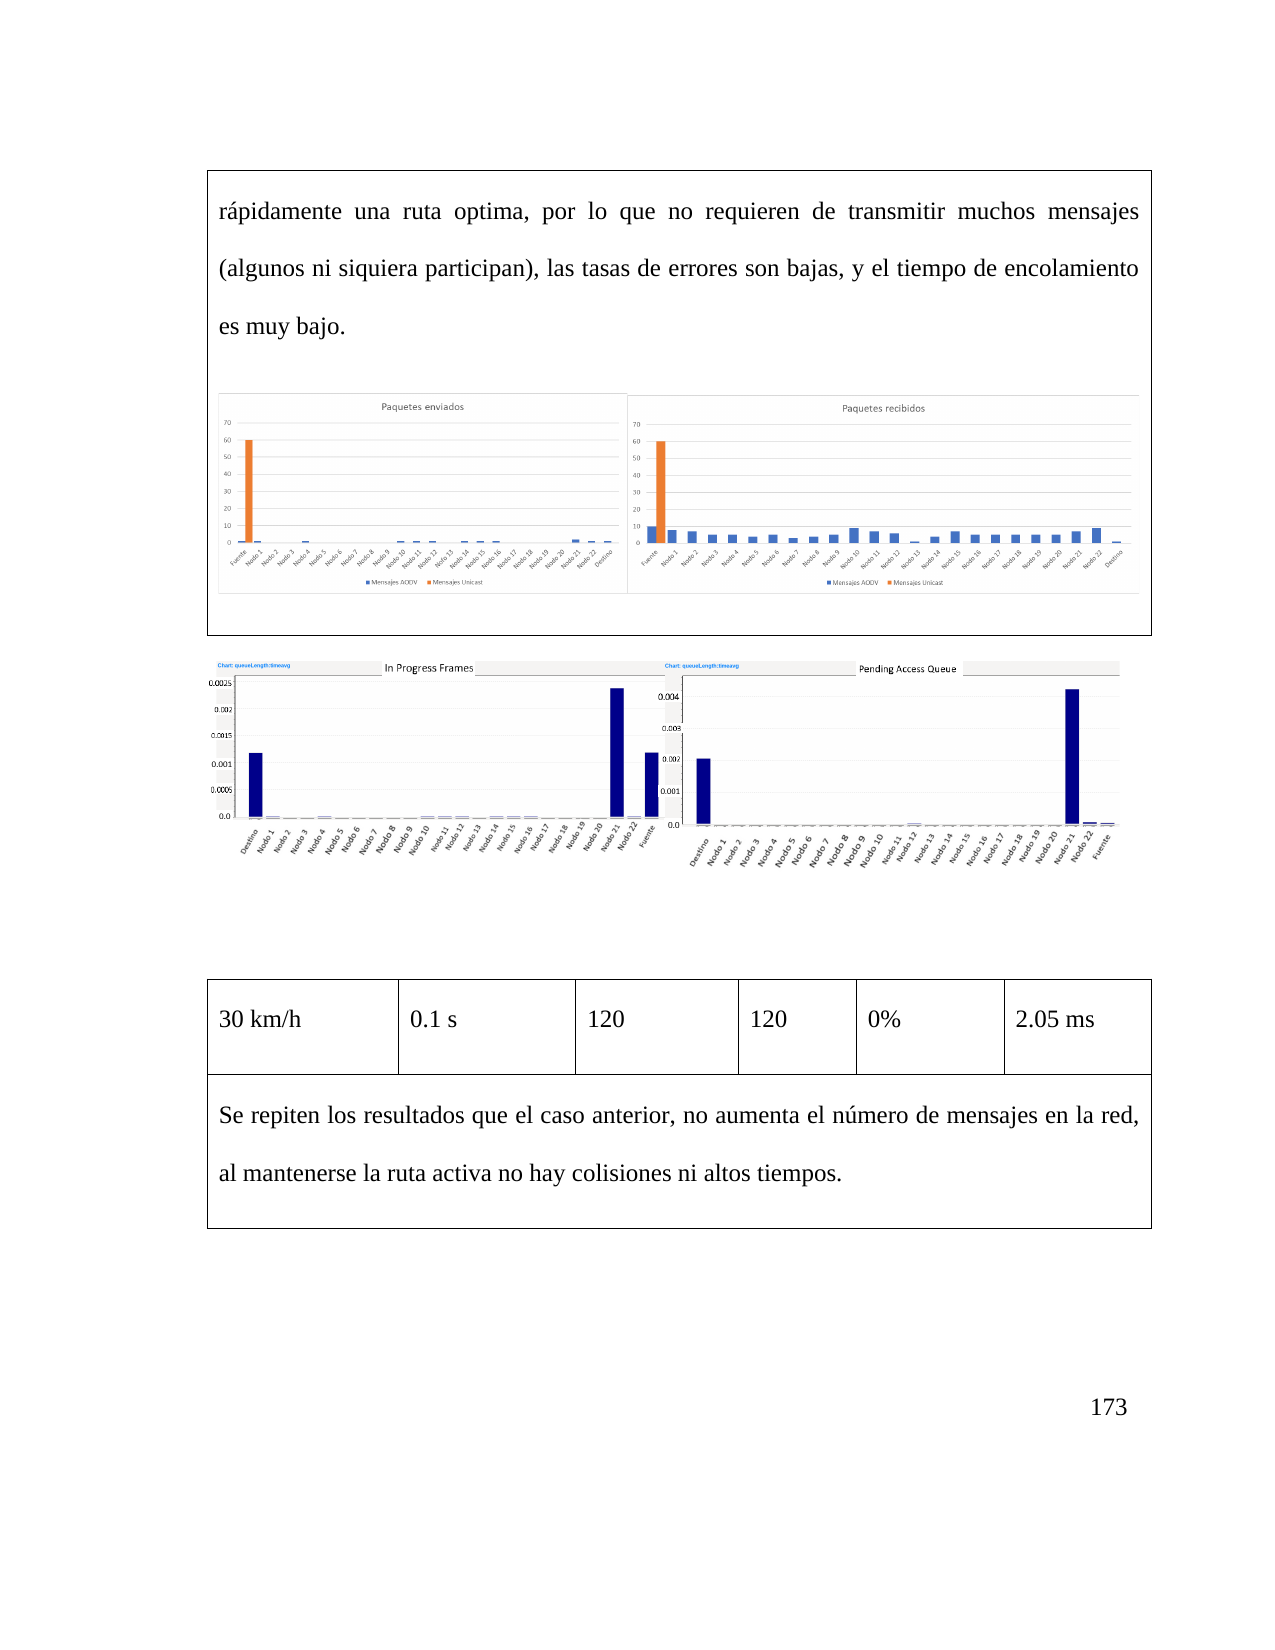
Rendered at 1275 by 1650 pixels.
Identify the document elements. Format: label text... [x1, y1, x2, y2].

picture [288, 826, 310, 856]
picture [546, 822, 569, 854]
picture [895, 830, 918, 863]
picture [771, 834, 798, 871]
picture [477, 822, 501, 854]
picture [429, 825, 450, 853]
picture [1069, 829, 1094, 864]
picture [880, 834, 903, 866]
picture [824, 831, 852, 869]
picture [391, 823, 416, 855]
picture [929, 831, 955, 867]
table_header 0% [857, 980, 1004, 1074]
picture [599, 823, 621, 853]
picture [964, 833, 990, 868]
picture [512, 824, 535, 855]
picture [356, 826, 380, 857]
picture [495, 823, 517, 853]
picture [721, 835, 745, 868]
picture [704, 835, 729, 869]
picture [789, 832, 815, 868]
table_header 120 [739, 980, 856, 1074]
picture [637, 823, 657, 849]
table_header 2.05 ms [1005, 980, 1151, 1074]
picture [687, 835, 712, 869]
picture [1052, 832, 1076, 866]
picture [254, 826, 277, 856]
picture [999, 831, 1024, 867]
table_header 30 km/h [208, 980, 398, 1074]
picture [407, 824, 431, 857]
picture [982, 832, 1006, 865]
picture [1090, 832, 1113, 861]
picture [841, 832, 869, 869]
picture [339, 823, 363, 855]
picture [206, 661, 1120, 864]
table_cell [208, 171, 1151, 635]
picture [1032, 828, 1059, 866]
table_cell Se repiten los resultados que el caso anterior, no aumenta el número de mensajes en la red, al mantenerse la ruta activa no hay colisiones ni altos tiempos. [208, 1075, 1151, 1228]
picture [755, 835, 780, 869]
picture [461, 823, 482, 853]
picture [529, 822, 551, 852]
picture [321, 825, 346, 858]
picture [218, 393, 1140, 594]
picture [271, 826, 294, 855]
table_header 0.1 s [399, 980, 575, 1074]
picture [948, 832, 972, 866]
picture [858, 832, 885, 870]
picture [737, 835, 762, 869]
picture [305, 826, 328, 856]
picture [373, 822, 399, 856]
table_header 120 [576, 980, 738, 1074]
picture [444, 822, 465, 851]
picture [238, 826, 261, 856]
picture [806, 835, 832, 870]
picture [912, 832, 936, 865]
